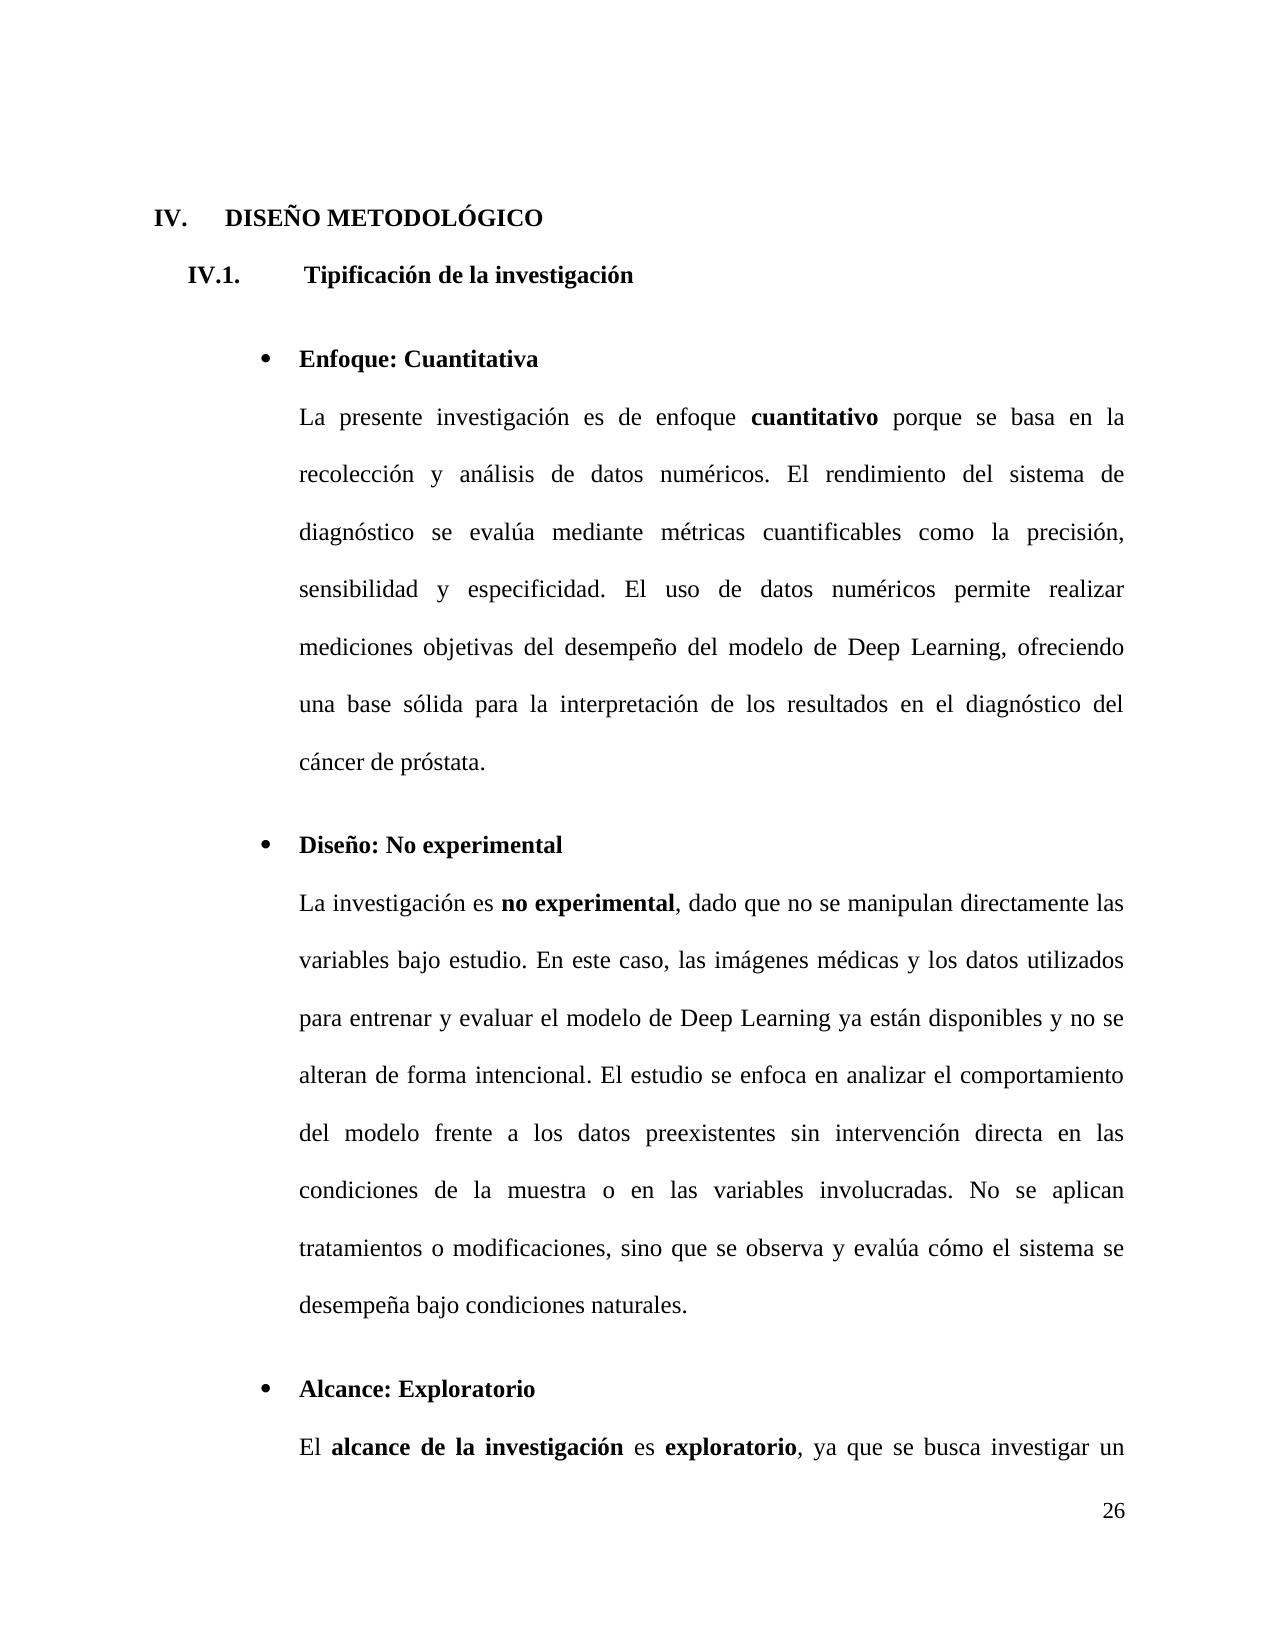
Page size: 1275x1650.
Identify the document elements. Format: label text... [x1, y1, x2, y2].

list Diseño: No experimental [261, 830, 1125, 859]
text La presente investigación es de enfoque cuantitativo porque se basa en la recolección y análisis de datos numéricos. El rendimiento del sistema de diagnóstico se evalúa mediante métricas cuantificables como la precisión, sensibilidad y especificidad. El uso de datos numéricos permite realizar mediciones objetivas del desempeño del modelo de Deep Learning, ofreciendo una base sólida para la interpretación de los resultados en el diagnóstico del cáncer de próstata. [299, 402, 1125, 775]
subtitle DISEÑO METODOLÓGICO [187, 203, 1125, 231]
subtitle Tipificación de la investigación [187, 260, 1125, 289]
text La investigación es no experimental, dado que no se manipulan directamente las variables bajo estudio. En este caso, las imágenes médicas y los datos utilizados para entrenar y evaluar el modelo de Deep Learning ya están disponibles y no se alteran de forma intencional. El estudio se enfoca en analizar el comportamiento del modelo frente a los datos preexistentes sin intervención directa en las condiciones de la muestra o en las variables involucradas. No se aplican tratamientos o modificaciones, sino que se observa y evalúa cómo el sistema se desempeña bajo condiciones naturales. [299, 888, 1125, 1319]
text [299, 1432, 1125, 1461]
list Enfoque: Cuantitativa [261, 344, 1125, 373]
list Alcance: Exploratorio [261, 1374, 1125, 1403]
